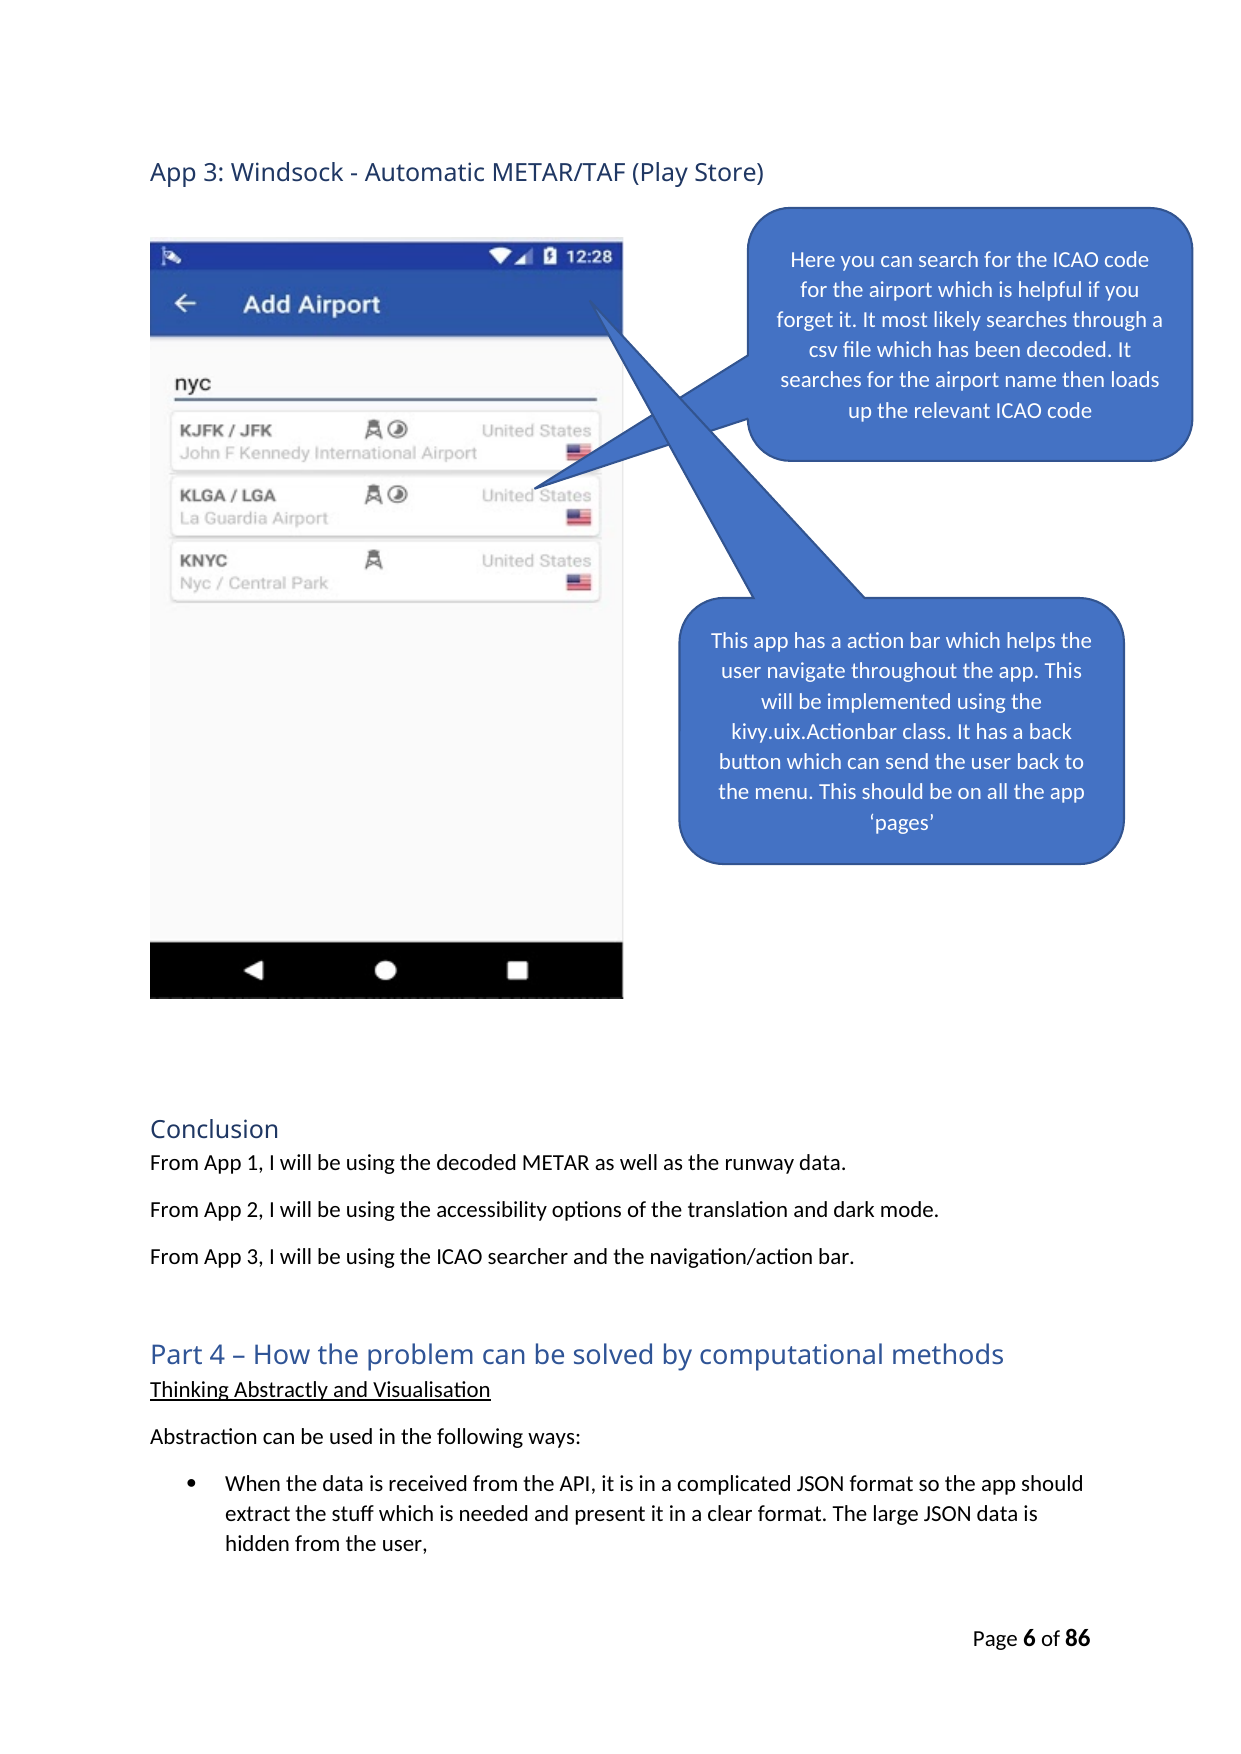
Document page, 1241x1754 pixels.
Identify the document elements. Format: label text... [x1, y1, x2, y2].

list When the data is received from the API, it is in a complicated JSON format so the app should extract the stuff which is needed and present it in a clear format. The large JSON data is hidden from the user, [187, 1469, 1090, 1558]
text Abstraction can be used in the following ways: [150, 1422, 1090, 1450]
subtitle Part 4 – How the problem can be solved by computational methods [150, 1336, 1090, 1372]
text Thinking Abstractly and Visualisation [150, 1375, 1090, 1403]
subtitle App 3: Windsock - Automatic METAR/TAF (Play Store) [150, 154, 1090, 188]
text From App 3, I will be using the ICAO searcher and the navigation/action bar. [150, 1242, 1090, 1270]
text From App 1, I will be using the decoded METAR as well as the runway data. [150, 1148, 1090, 1176]
text From App 2, I will be using the accessibility options of the translation and dark mode. [150, 1195, 1090, 1223]
subtitle Conclusion [150, 1111, 1090, 1145]
picture [150, 237, 624, 999]
